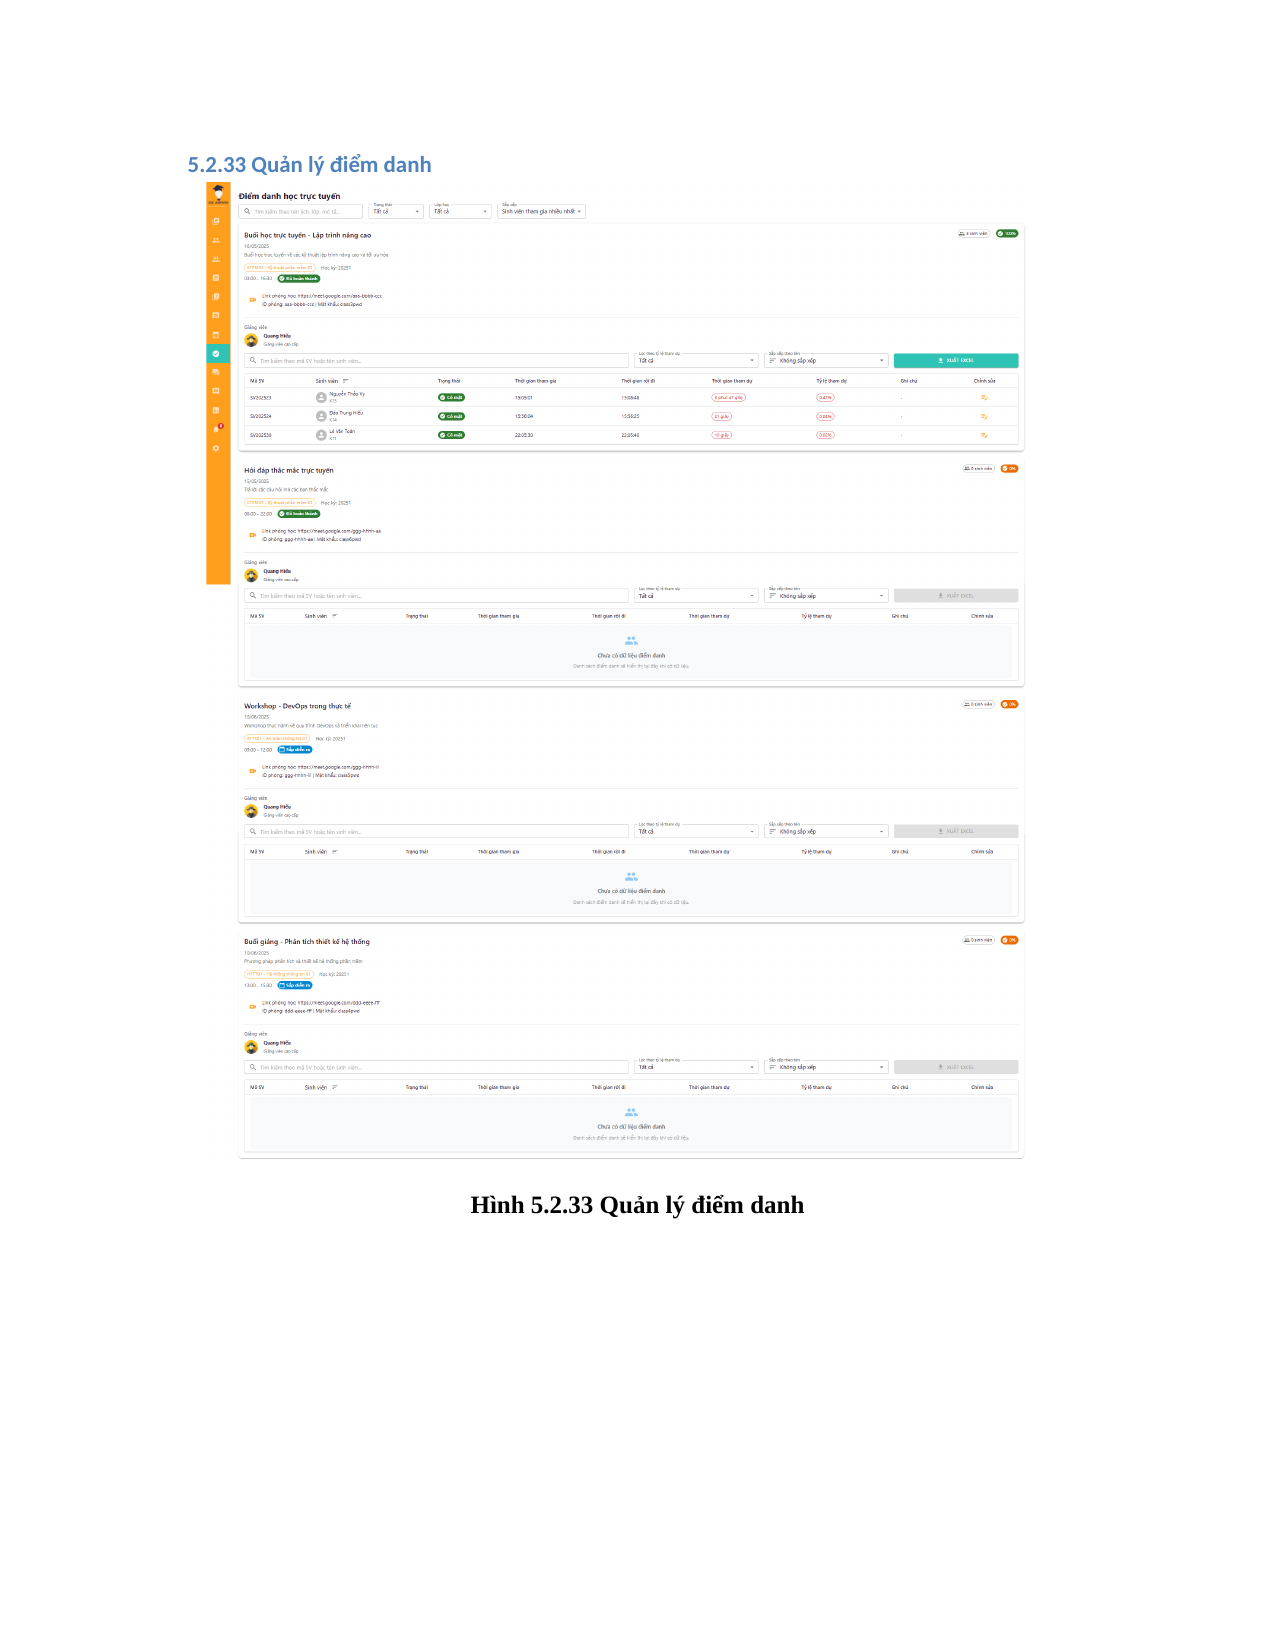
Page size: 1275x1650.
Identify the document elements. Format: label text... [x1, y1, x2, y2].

text Hình 5.2.33 Quản lý điểm danh [187, 1191, 1087, 1219]
subtitle 5.2.33 Quản lý điểm danh [187, 150, 1087, 178]
picture [206, 182, 1032, 1166]
